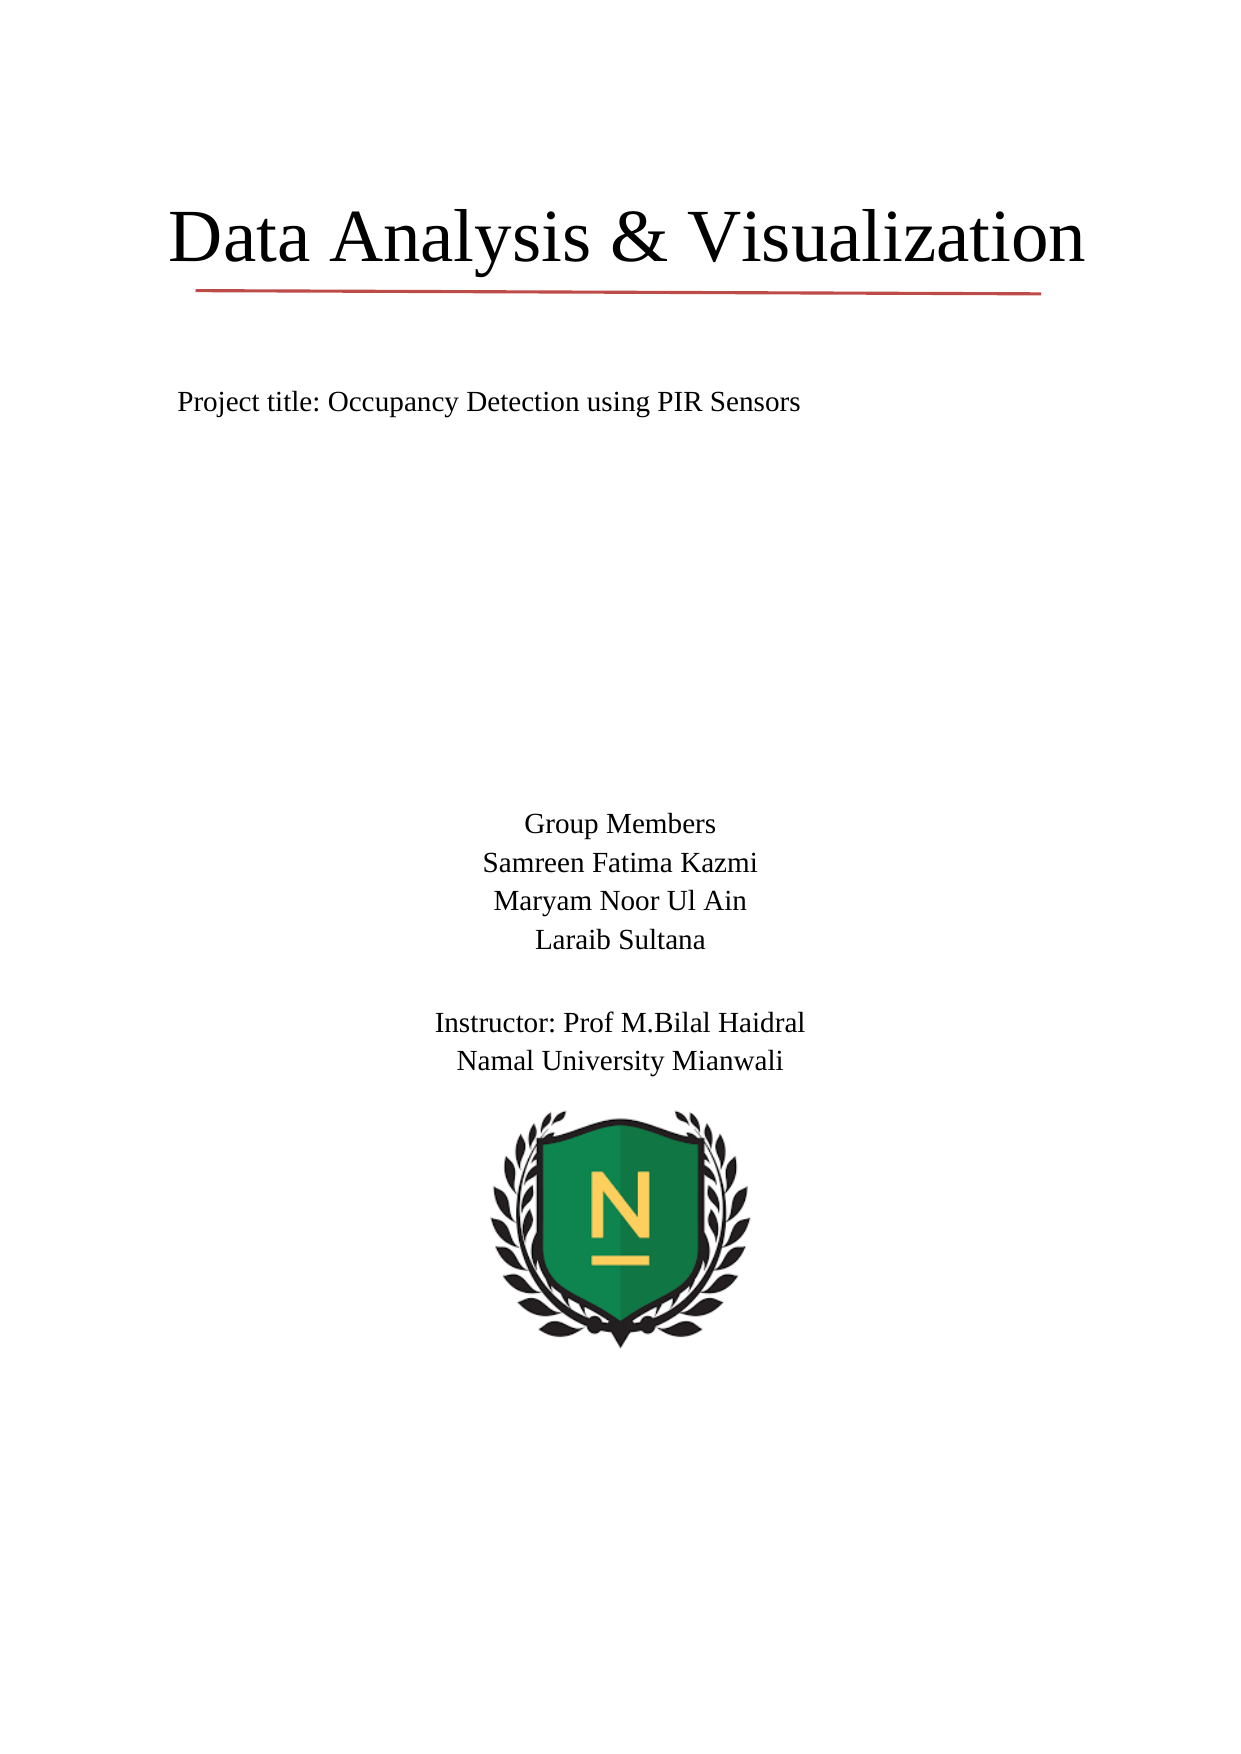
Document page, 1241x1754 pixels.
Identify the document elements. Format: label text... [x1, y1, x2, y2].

text Maryam Noor Ul Ain [75, 883, 1165, 917]
text Project title: Occupancy Detection using PIR Sensors [75, 384, 1165, 418]
text Instructor: Prof M.Bilal Haidral [75, 1005, 1165, 1038]
picture [475, 1081, 765, 1372]
text Namal University Mianwali [75, 1043, 1165, 1077]
text Laraib Sultana [75, 922, 1165, 956]
text Data Analysis & Visualization [75, 191, 1165, 278]
text Group Members [75, 806, 1165, 840]
text Samreen Fatima Kazmi [75, 845, 1165, 878]
